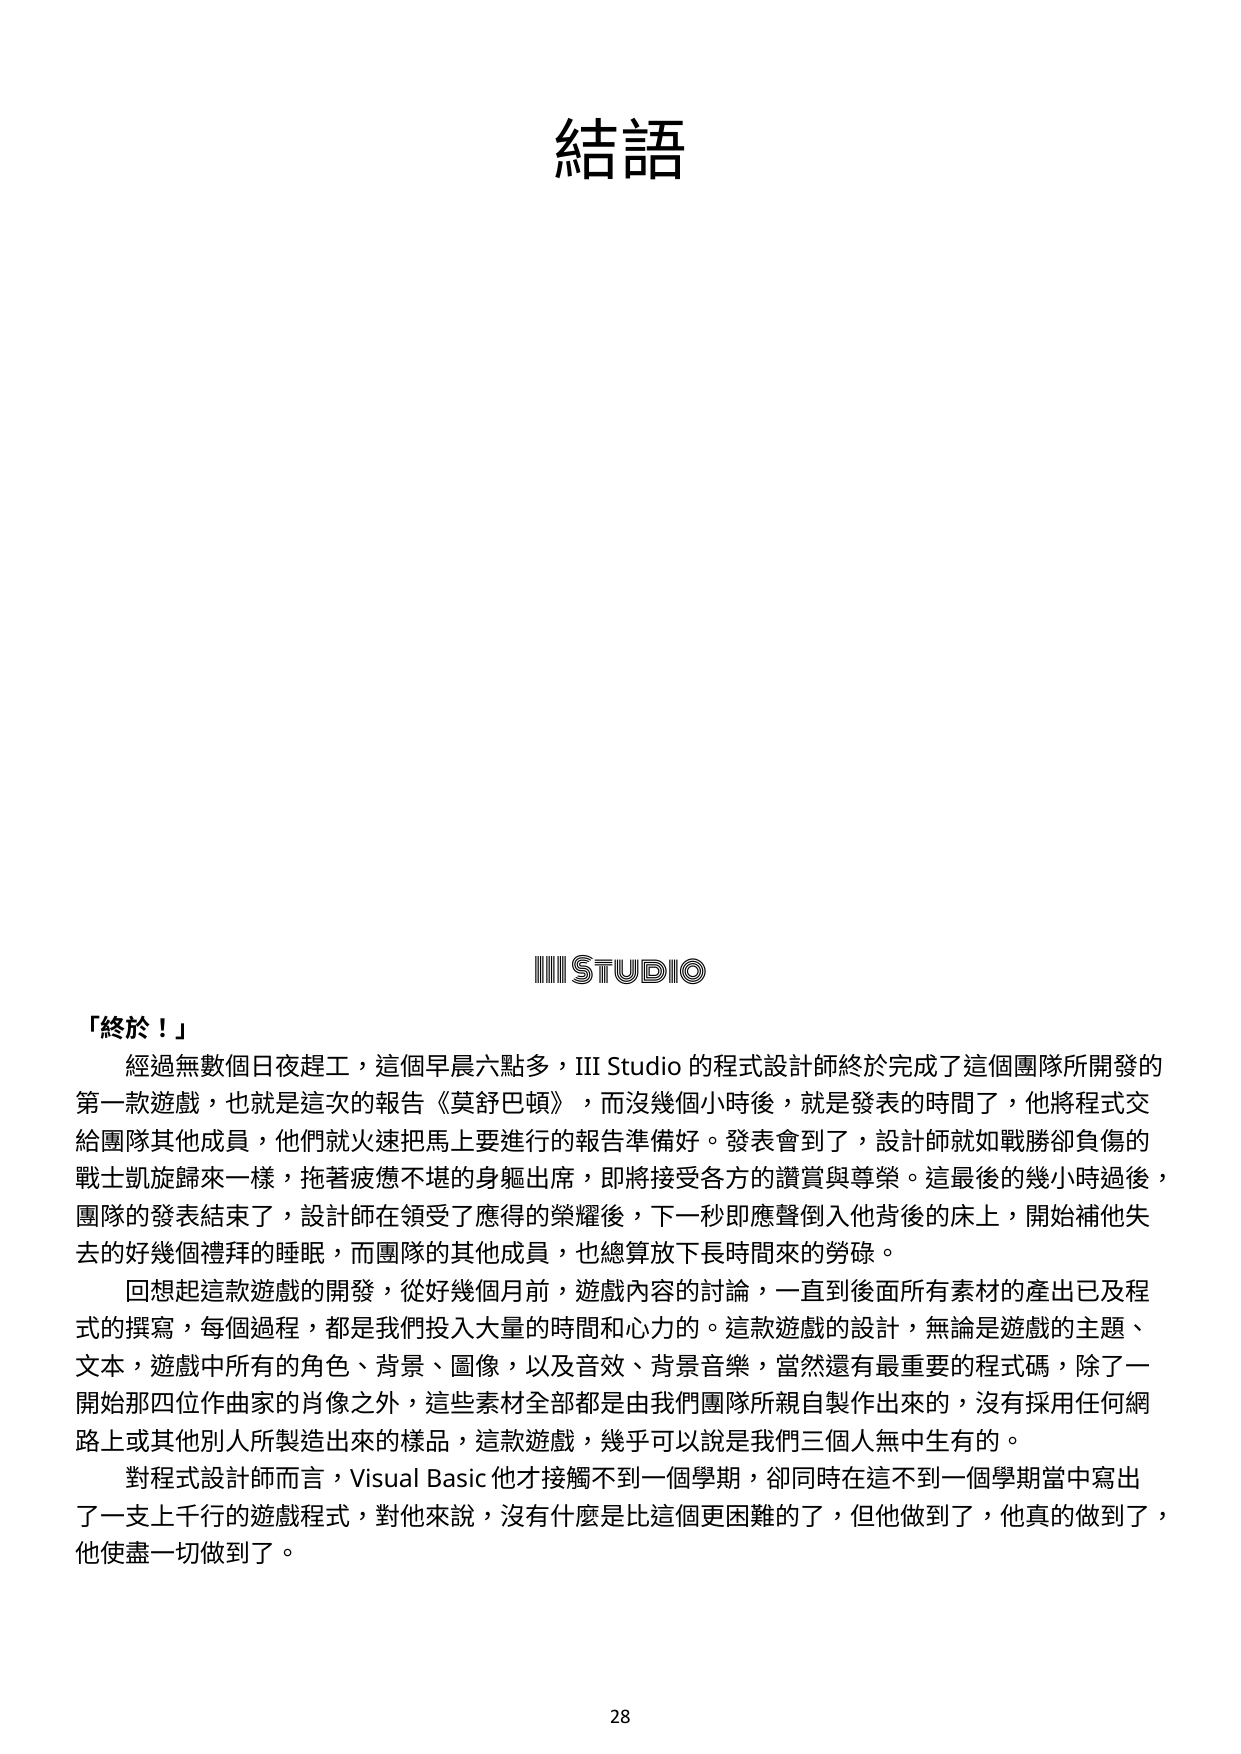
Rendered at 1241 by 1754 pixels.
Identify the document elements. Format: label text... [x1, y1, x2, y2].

text 結語 [75, 89, 1165, 202]
text 對程式設計師而言，Visual Basic他才接觸不到一個學期，卻同時在這不到一個學期當中寫出了一支上千行的遊戲程式，對他來說，沒有什麼是比這個更困難的了，但他做到了，他真的做到了，他使盡一切做到了。 [75, 1458, 1165, 1571]
text 回想起這款遊戲的開發，從好幾個月前，遊戲內容的討論，一直到後面所有素材的產出已及程式的撰寫，每個過程，都是我們投入大量的時間和心力的。這款遊戲的設計，無論是遊戲的主題、文本，遊戲中所有的角色、背景、圖像，以及音效、背景音樂，當然還有最重要的程式碼，除了一開始那四位作曲家的肖像之外，這些素材全部都是由我們團隊所親自製作出來的，沒有採用任何網路上或其他別人所製造出來的樣品，這款遊戲，幾乎可以說是我們三個人無中生有的。 [75, 1271, 1165, 1458]
text III Studio [75, 933, 1165, 1008]
text 經過無數個日夜趕工，這個早晨六點多，III Studio 的程式設計師終於完成了這個團隊所開發的第一款遊戲，也就是這次的報告《莫舒巴頓》，而沒幾個小時後，就是發表的時間了，他將程式交給團隊其他成員，他們就火速把馬上要進行的報告準備好。發表會到了，設計師就如戰勝卻負傷的戰士凱旋歸來一樣，拖著疲憊不堪的身軀出席，即將接受各方的讚賞與尊榮。這最後的幾小時過後，團隊的發表結束了，設計師在領受了應得的榮耀後，下一秒即應聲倒入他背後的床上，開始補他失去的好幾個禮拜的睡眠，而團隊的其他成員，也總算放下長時間來的勞碌。 [75, 1046, 1165, 1271]
text 「終於！」 [75, 1008, 1165, 1046]
